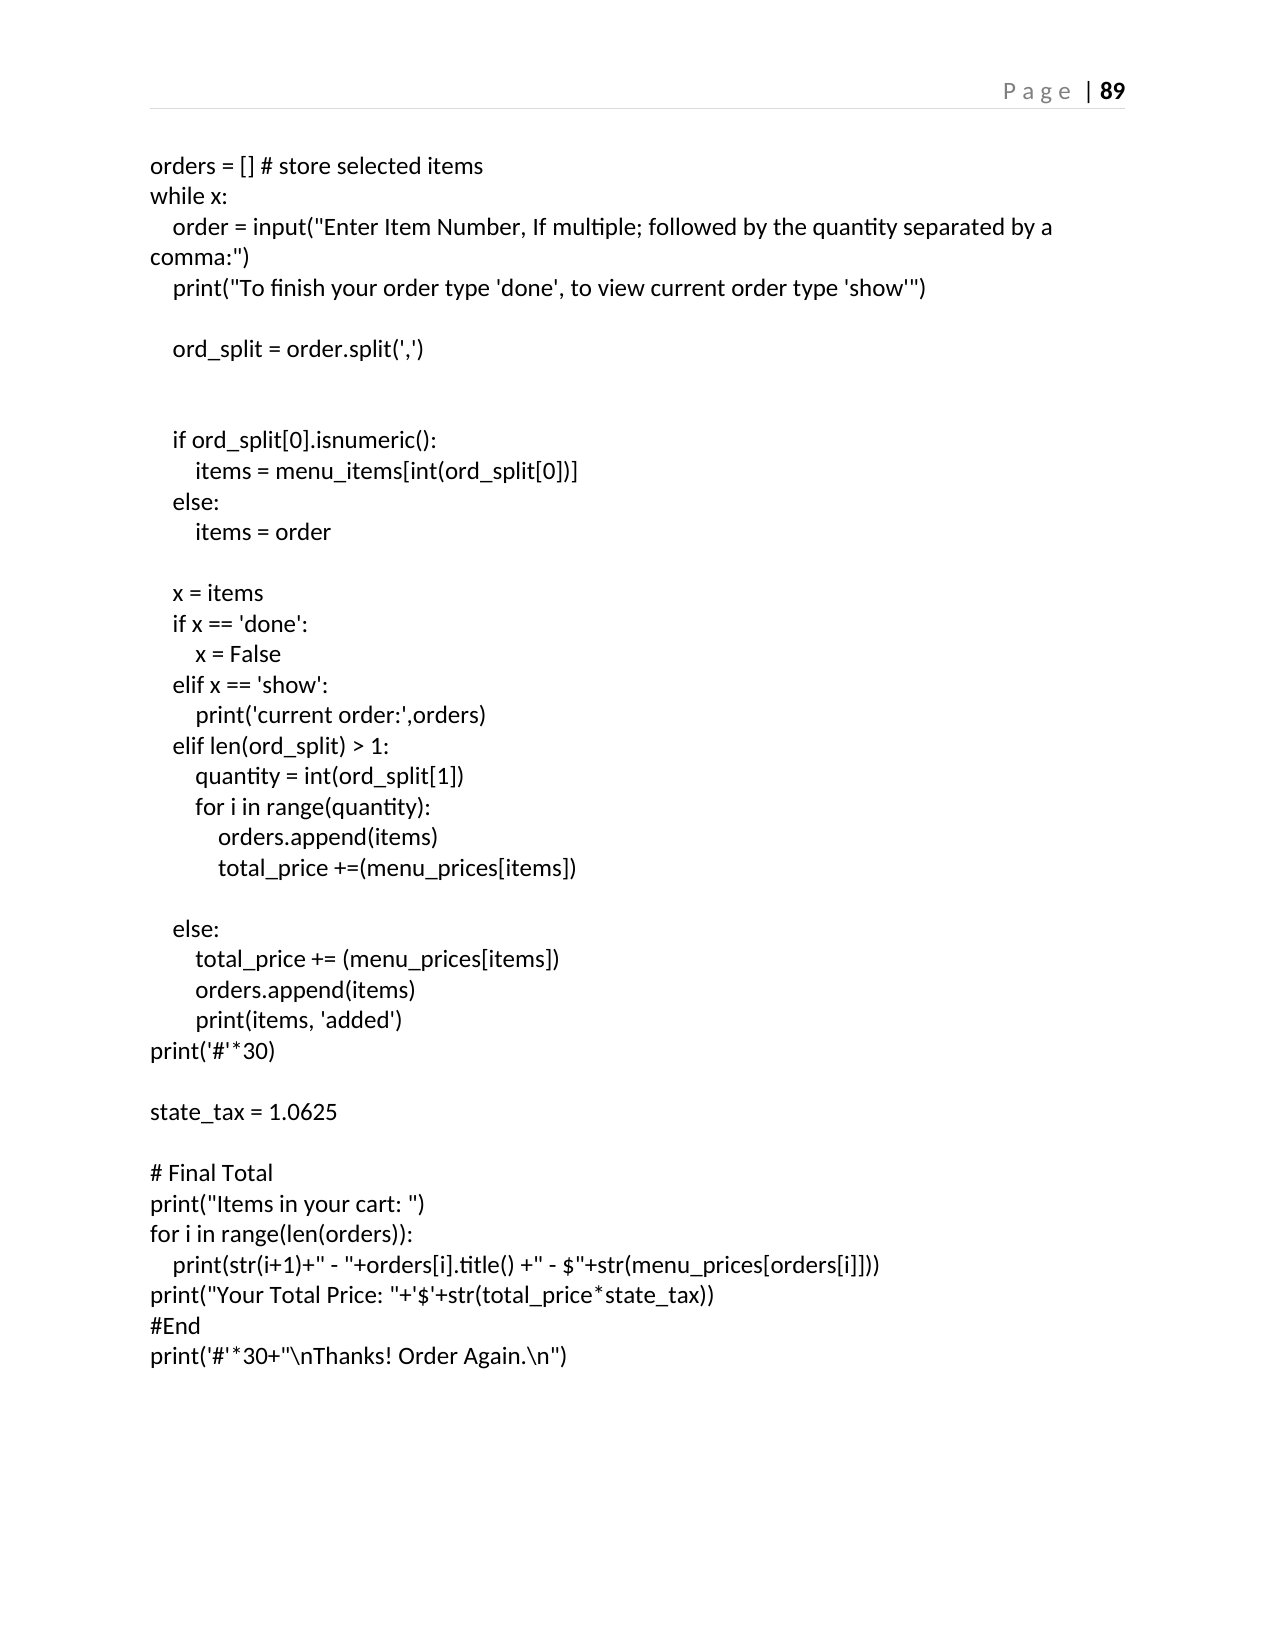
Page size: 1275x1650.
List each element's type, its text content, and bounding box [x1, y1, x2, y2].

text total_price +=(menu_prices[items]) [150, 852, 1125, 882]
text items = order [150, 516, 1125, 547]
text # Final Total [150, 1157, 1125, 1188]
text order = input("Enter Item Number, If multiple; followed by the quantity separated by a comma:") [150, 211, 1125, 272]
text print('#'*30) [150, 1035, 1125, 1066]
text else: [150, 913, 1125, 943]
text for i in range(len(orders)): [150, 1218, 1125, 1249]
text state_tax = 1.0625 [150, 1096, 1125, 1127]
text orders.append(items) [150, 821, 1125, 852]
text if x == 'done': [150, 608, 1125, 638]
text while x: [150, 181, 1125, 211]
text elif len(ord_split) > 1: [150, 730, 1125, 760]
text print("Items in your cart: ") [150, 1188, 1125, 1218]
text print(items, 'added') [150, 1004, 1125, 1035]
text items = menu_items[int(ord_split[0])] [150, 455, 1125, 486]
text print('current order:',orders) [150, 699, 1125, 730]
text print(str(i+1)+" - "+orders[i].title() +" - $"+str(menu_prices[orders[i]])) [150, 1249, 1125, 1279]
text x = False [150, 638, 1125, 669]
text x = items [150, 577, 1125, 608]
text orders = [] # store selected items [150, 150, 1125, 181]
text #End [150, 1310, 1125, 1340]
text ord_split = order.split(',') [150, 333, 1125, 364]
text orders.append(items) [150, 974, 1125, 1004]
text else: [150, 486, 1125, 516]
text print('#'*30+"\nThanks! Order Again.\n") [150, 1340, 1125, 1371]
text for i in range(quantity): [150, 791, 1125, 821]
text elif x == 'show': [150, 669, 1125, 699]
text print("Your Total Price: "+'$'+str(total_price*state_tax)) [150, 1279, 1125, 1310]
text print("To finish your order type 'done', to view current order type 'show'") [150, 272, 1125, 303]
text total_price += (menu_prices[items]) [150, 943, 1125, 974]
text if ord_split[0].isnumeric(): [150, 425, 1125, 455]
text quantity = int(ord_split[1]) [150, 760, 1125, 791]
